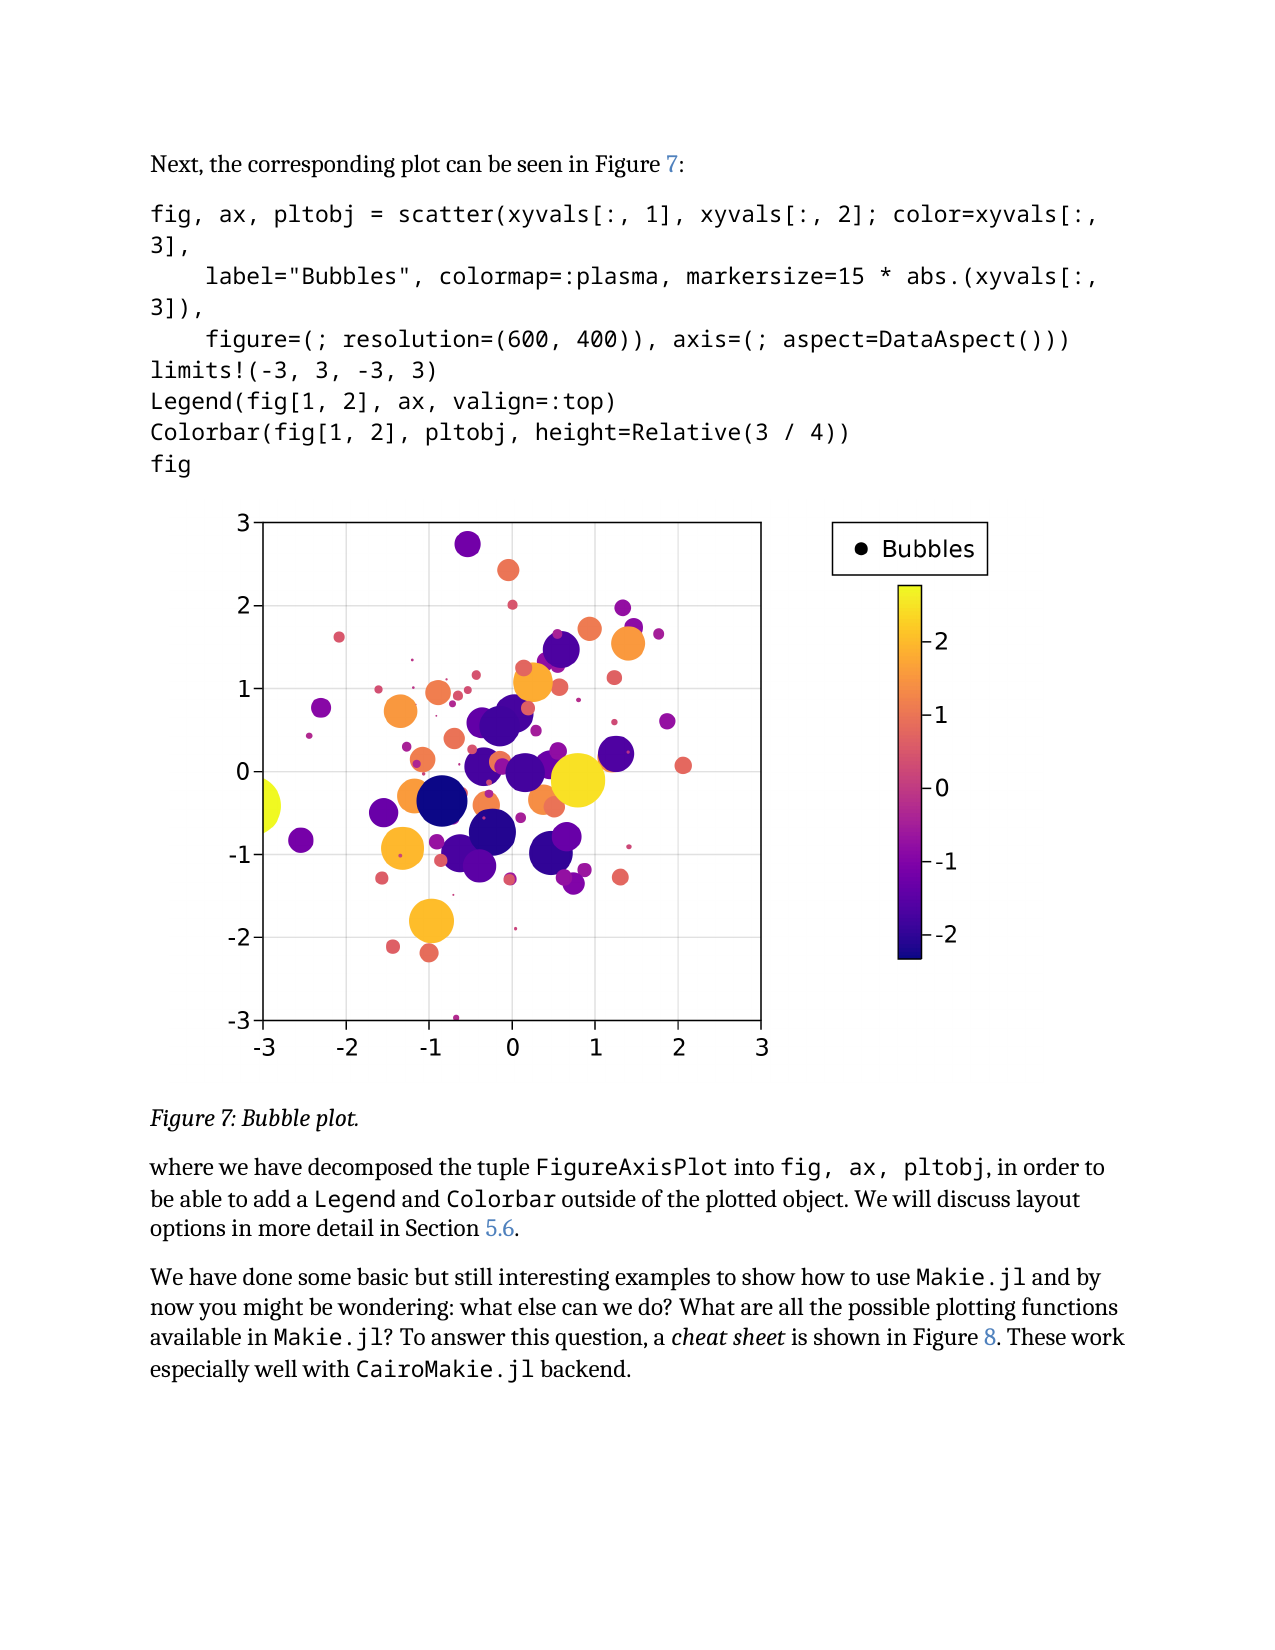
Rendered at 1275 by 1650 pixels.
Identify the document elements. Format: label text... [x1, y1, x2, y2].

text Next, the corresponding plot can be seen in Figure 7: [150, 150, 1125, 179]
text Figure 7: Bubble plot. [150, 1104, 1125, 1132]
text We have done some basic but still interesting examples to show how to use Makie.jl and by now you might be wondering: what else can we do? What are all the possible plotting functions available in Makie.jl? To answer this question, a cheat sheet is shown in Figure 8. These work especially well with CairoMakie.jl backend. [150, 1261, 1125, 1384]
text where we have decomposed the tuple FigureAxisPlot into fig, ax, pltobj, in order to be able to add a Legend and Colorbar outside of the plotted object. We will discuss layout options in more detail in Section 5.6. [150, 1151, 1125, 1242]
text fig, ax, pltobj = scatter(xyvals[:, 1], xyvals[:, 2]; color=xyvals[:, 3], label="Bubbles", colormap=:plasma, markersize=15 * abs.(xyvals[:, 3]), figure=(; resolution=(600, 400)), axis=(; aspect=DataAspect())) limits!(-3, 3, -3, 3) Legend(fig[1, 2], ax, valign=:top) Colorbar(fig[1, 2], pltobj, height=Relative(3 / 4)) fig [150, 197, 1125, 479]
picture [168, 499, 1044, 1083]
